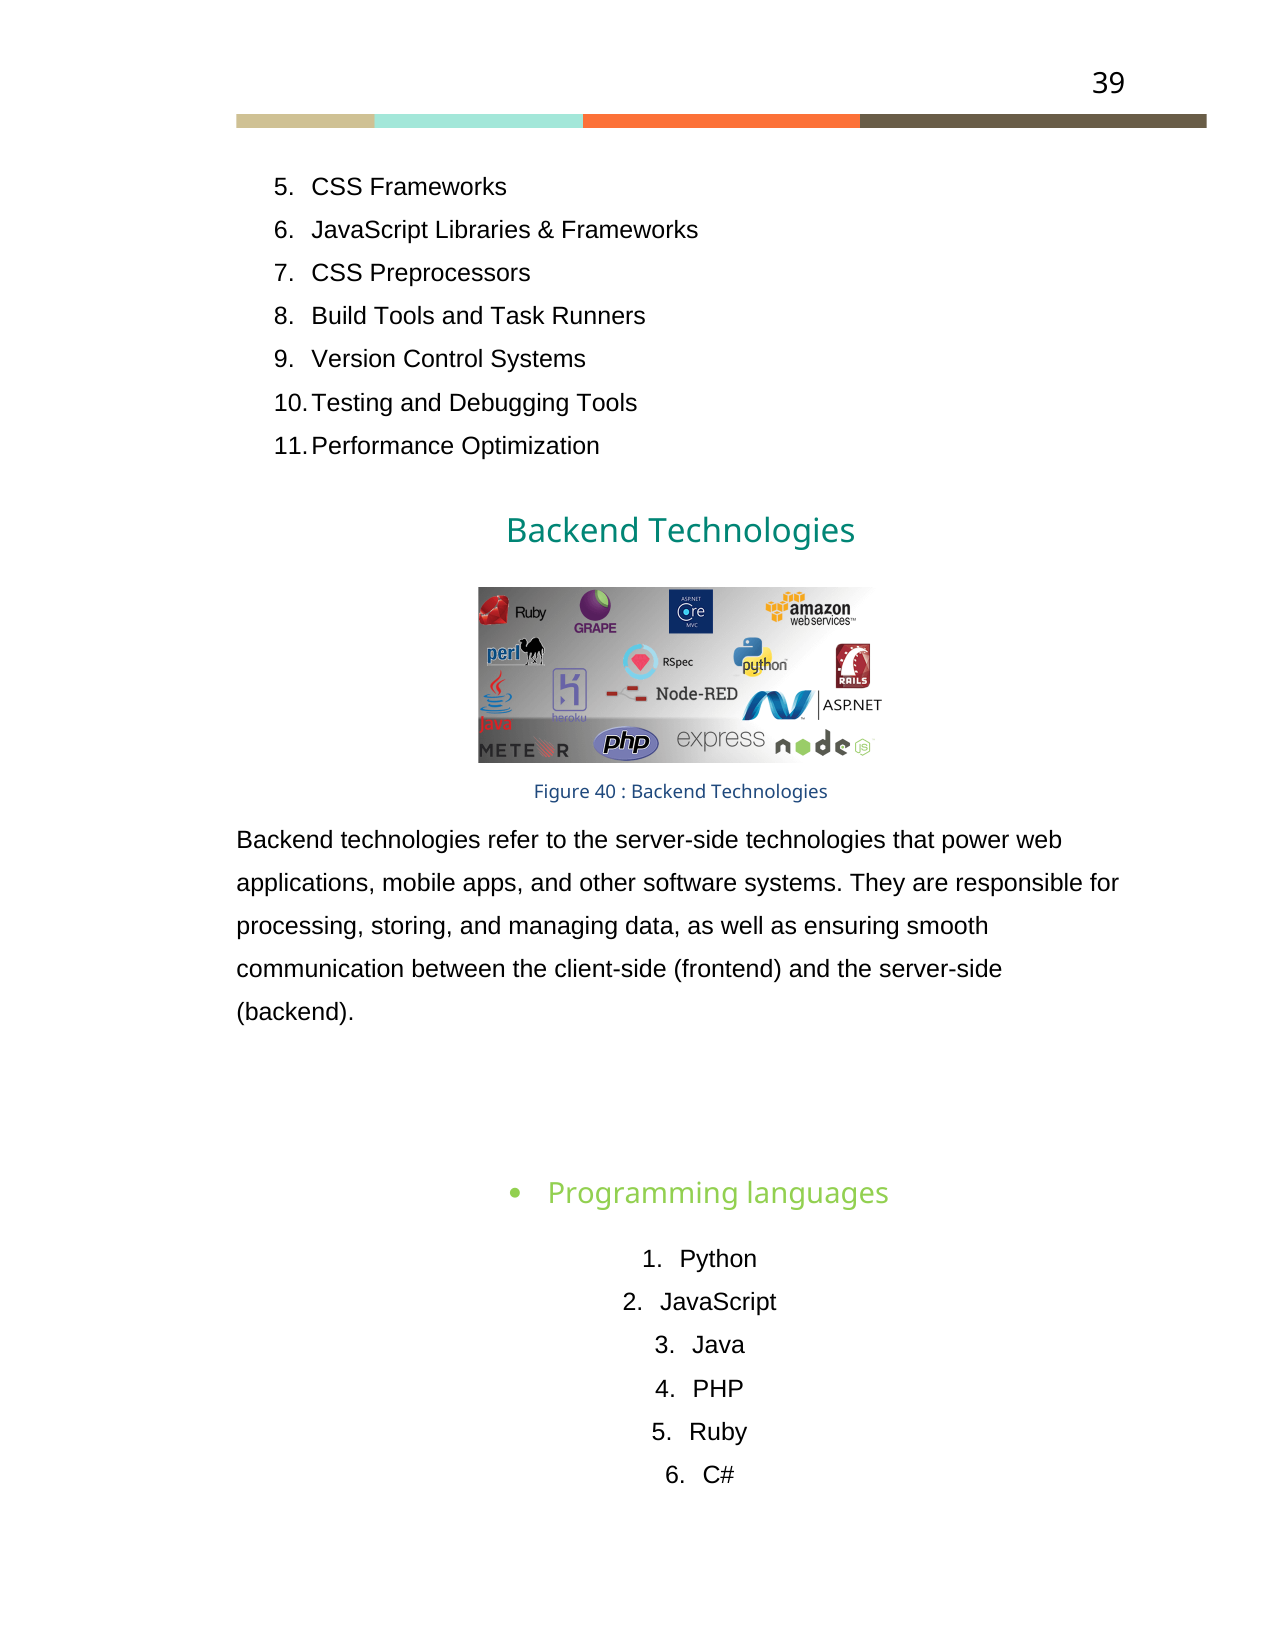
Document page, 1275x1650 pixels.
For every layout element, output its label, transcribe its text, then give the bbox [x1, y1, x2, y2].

list PHP [274, 1374, 1125, 1402]
list JavaScript Libraries & Frameworks [274, 215, 1125, 244]
text Backend technologies refer to the server-side technologies that power web applications, mobile apps, and other software systems. They are responsible for processing, storing, and managing data, as well as ensuring smooth communication between the client-side (frontend) and the server-side (backend). [236, 824, 1125, 1026]
list Java [274, 1331, 1125, 1359]
subtitle Backend Technologies [236, 507, 1125, 553]
list CSS Preprocessors [274, 258, 1125, 287]
list JavaScript [274, 1287, 1125, 1316]
picture [478, 587, 883, 763]
list C# [274, 1460, 1125, 1489]
subtitle Programming languages [274, 1172, 1125, 1212]
list Build Tools and Task Runners [274, 301, 1125, 330]
list Testing and Debugging Tools [274, 388, 1125, 416]
list Ruby [274, 1417, 1125, 1446]
list Python [274, 1244, 1125, 1273]
list Version Control Systems [274, 344, 1125, 373]
list CSS Frameworks [274, 172, 1125, 201]
text Figure 40 : Backend Technologies [236, 778, 1125, 804]
picture [236, 114, 1207, 128]
list Performance Optimization [274, 431, 1125, 459]
